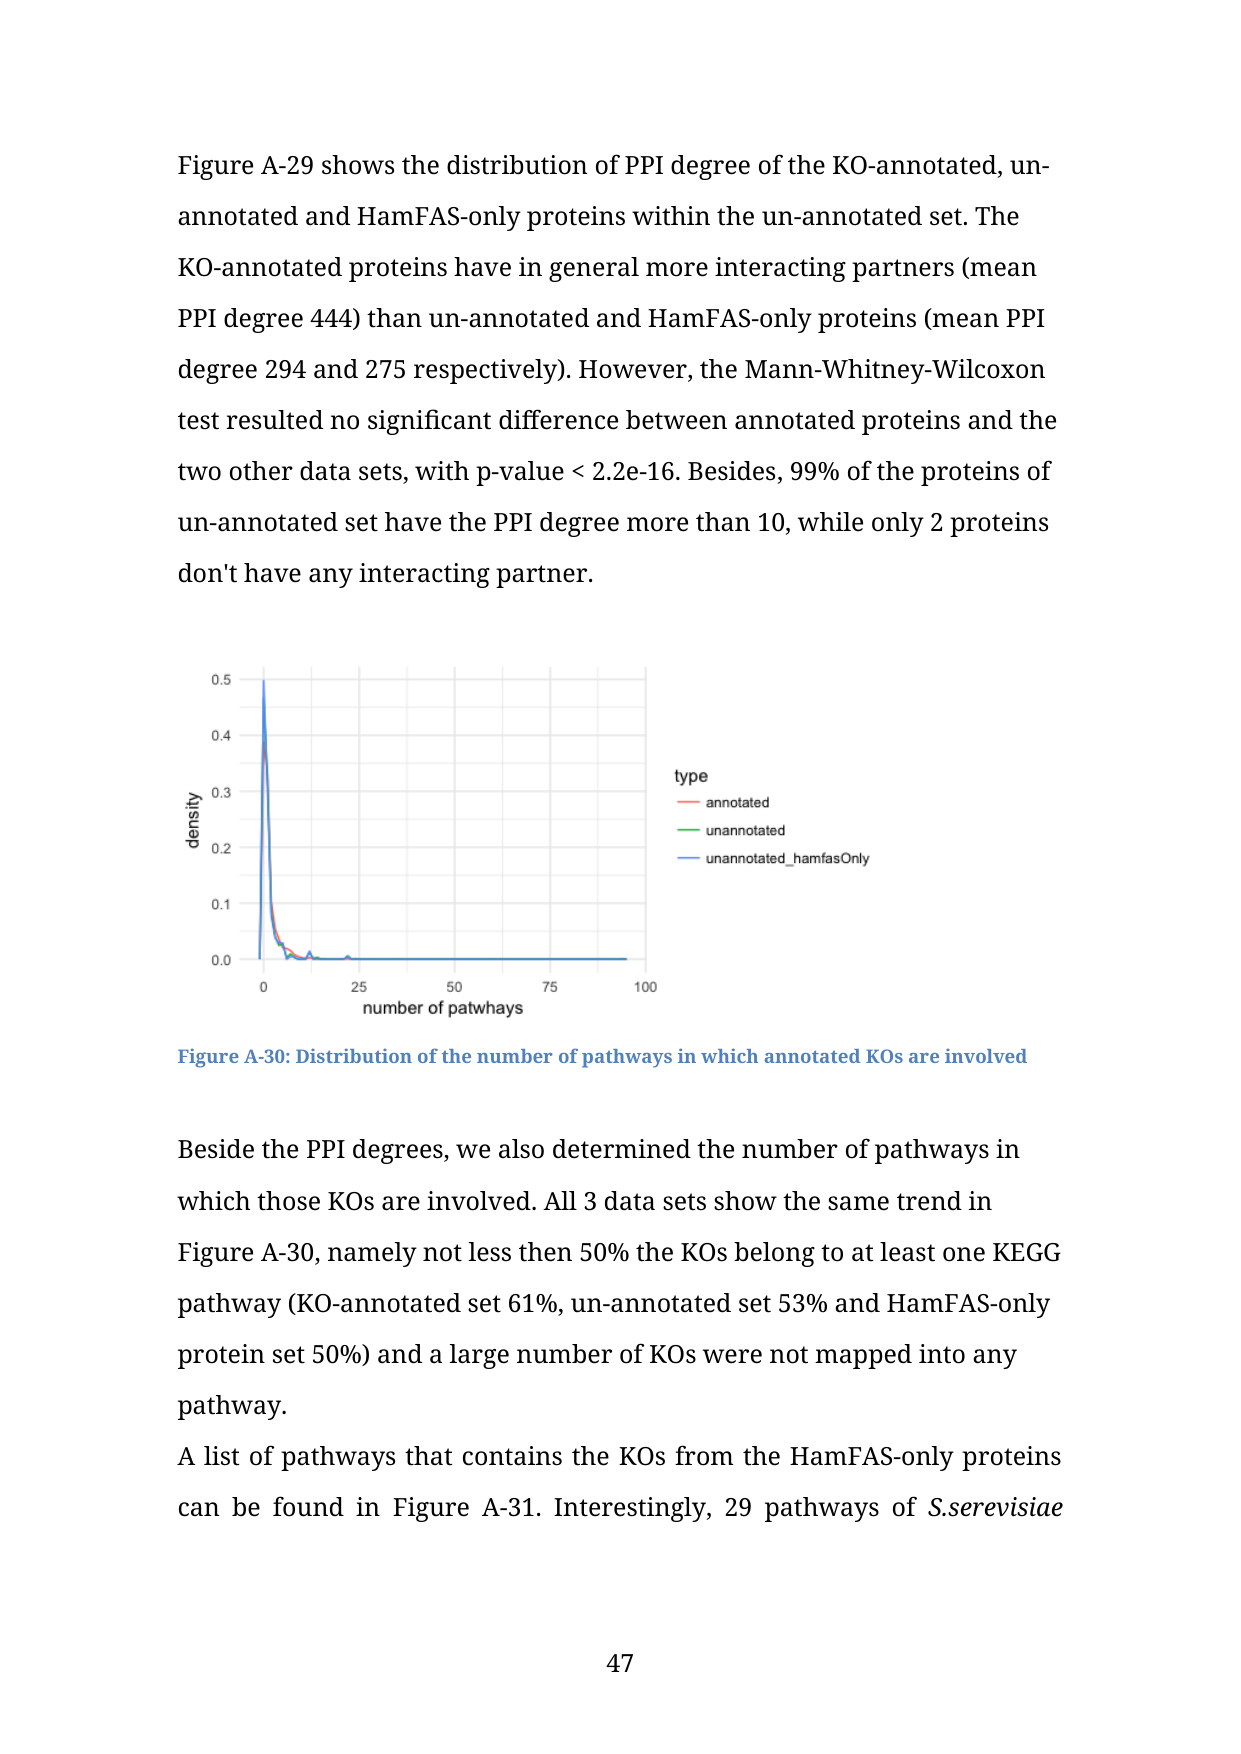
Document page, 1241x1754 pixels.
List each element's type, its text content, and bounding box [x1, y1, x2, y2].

picture [177, 658, 888, 1026]
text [177, 1438, 1063, 1523]
text Figure A-30: Distribution of the number of pathways in which annotated KOs are involved [177, 1043, 1063, 1068]
text Figure A-29 shows the distribution of PPI degree of the KO-annotated, un-annotated and HamFAS-only proteins within the un-annotated set. The KO-annotated proteins have in general more interacting partners (mean PPI degree 444) than un-annotated and HamFAS-only proteins (mean PPI degree 294 and 275 respectively). However, the Mann-Whitney-Wilcoxon test resulted no significant difference between annotated proteins and the two other data sets, with p-value < 2.2e-16. Besides, 99% of the proteins of un-annotated set have the PPI degree more than 10, while only 2 proteins don't have any interacting partner. [177, 148, 1063, 590]
text Beside the PPI degrees, we also determined the number of pathways in which those KOs are involved. All 3 data sets show the same trend in Figure A-30, namely not less then 50% the KOs belong to at least one KEGG pathway (KO-annotated set 61%, un-annotated set 53% and HamFAS-only protein set 50%) and a large number of KOs were not mapped into any pathway. [177, 1132, 1063, 1421]
